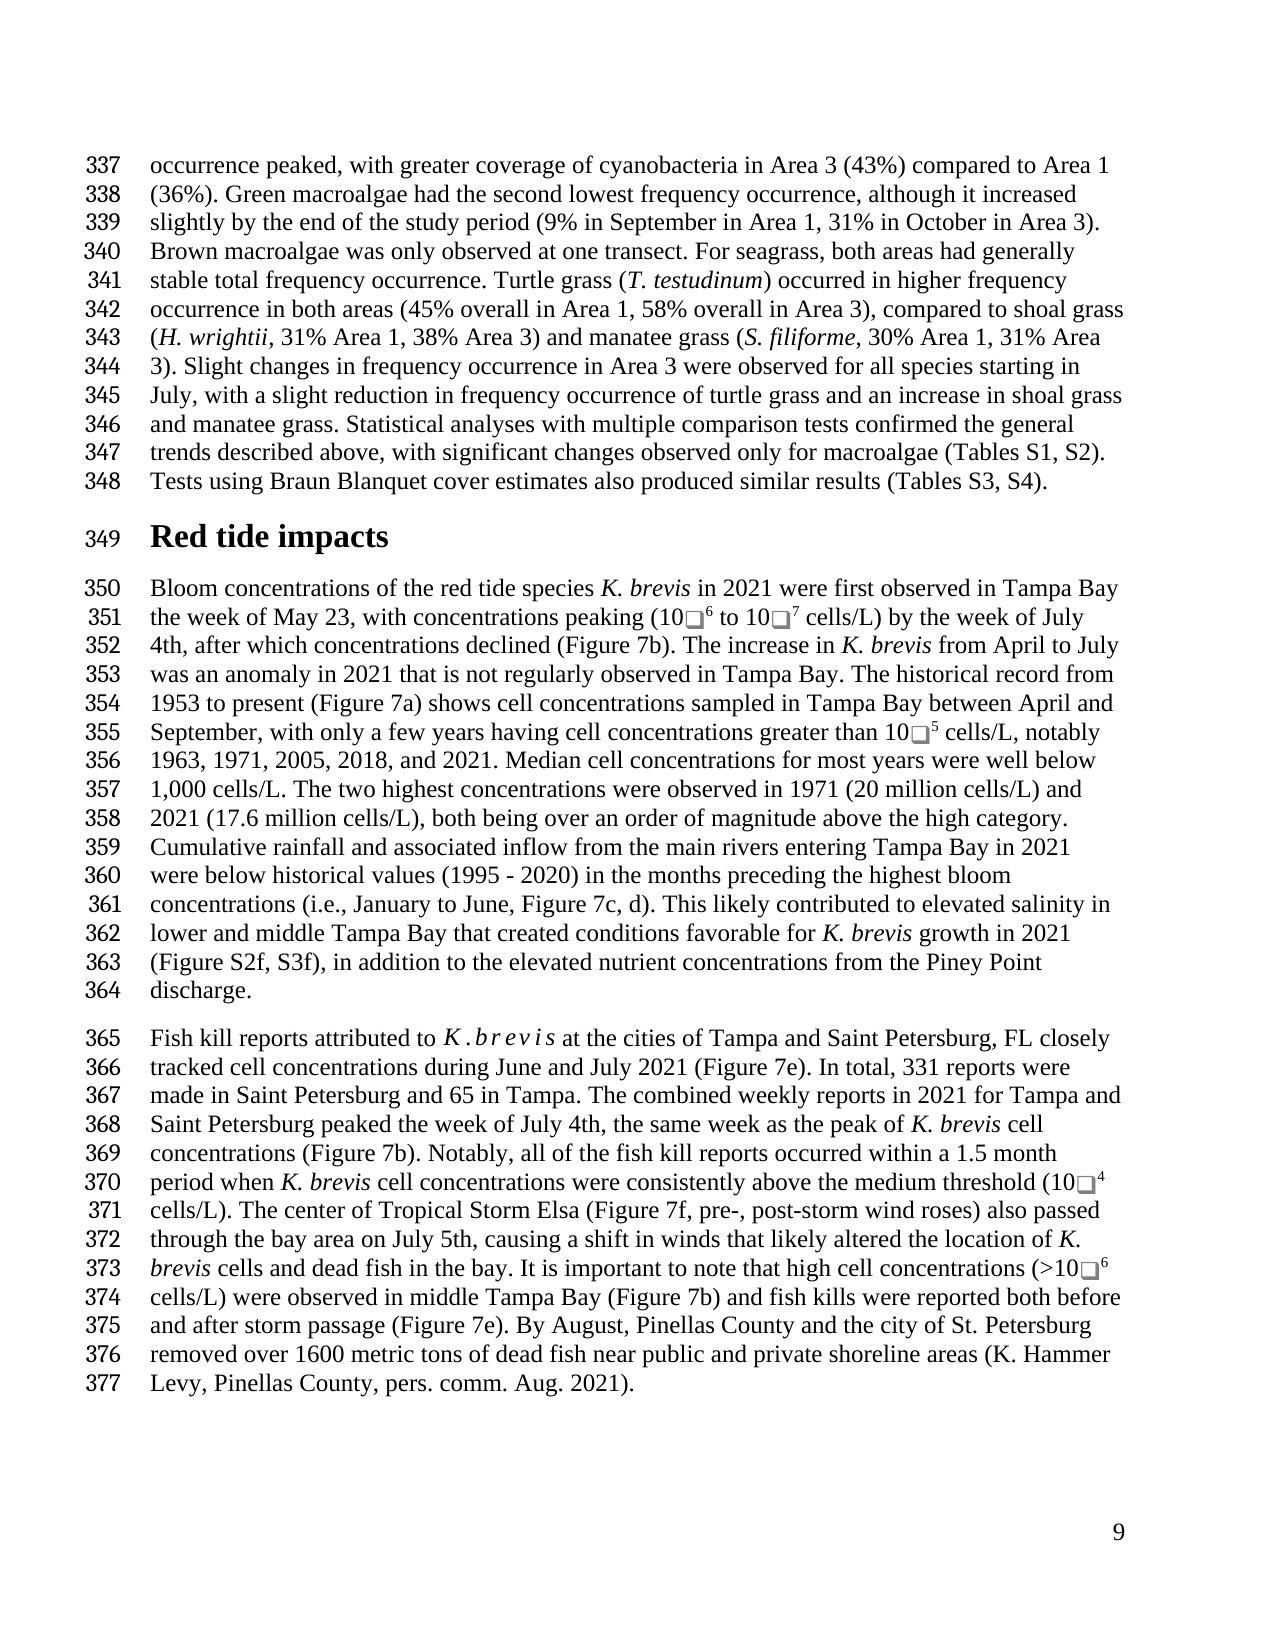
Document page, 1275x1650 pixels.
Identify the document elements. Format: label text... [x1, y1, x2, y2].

subtitle Red tide impacts [150, 516, 1125, 554]
text Fish kill reports attributed to at the cities of Tampa and Saint Petersburg, FL closely tracked cell concentrations during June and July 2021 (Figure 7e). In total, 331 reports were made in Saint Petersburg and 65 in Tampa. The combined weekly reports in 2021 for Tampa and Saint Petersburg peaked the week of July 4th, the same week as the peak of K. brevis cell concentrations (Figure 7b). Notably, all of the fish kill reports occurred within a 1.5 month period when K. brevis cell concentrations were consistently above the medium threshold (10 cells/L). The center of Tropical Storm Elsa (Figure 7f, pre-, post-storm wind roses) also passed through the bay area on July 5th, causing a shift in winds that likely altered the location of K. brevis cells and dead fish in the bay. It is important to note that high cell concentrations (>10 cells/L) were observed in middle Tampa Bay (Figure 7b) and fish kills were reported both before and after storm passage (Figure 7e). By August, Pinellas County and the city of St. Petersburg removed over 1600 metric tons of dead fish near public and private shoreline areas (K. Hammer Levy, Pinellas County, pers. comm. Aug. 2021). [150, 1023, 1125, 1397]
text Bloom concentrations of the red tide species K. brevis in 2021 were first observed in Tampa Bay the week of May 23, with concentrations peaking (10 to 10 cells/L) by the week of July 4th, after which concentrations declined (Figure 7b). The increase in K. brevis from April to July was an anomaly in 2021 that is not regularly observed in Tampa Bay. The historical record from 1953 to present (Figure 7a) shows cell concentrations sampled in Tampa Bay between April and September, with only a few years having cell concentrations greater than 10 cells/L, notably 1963, 1971, 2005, 2018, and 2021. Median cell concentrations for most years were well below 1,000 cells/L. The two highest concentrations were observed in 1971 (20 million cells/L) and 2021 (17.6 million cells/L), both being over an order of magnitude above the high category. Cumulative rainfall and associated inflow from the main rivers entering Tampa Bay in 2021 were below historical values (1995 - 2020) in the months preceding the highest bloom concentrations (i.e., January to June, Figure 7c, d). This likely contributed to elevated salinity in lower and middle Tampa Bay that created conditions favorable for K. brevis growth in 2021 (Figure S2f, S3f), in addition to the elevated nutrient concentrations from the Piney Point discharge. [150, 573, 1125, 1004]
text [150, 150, 1125, 495]
